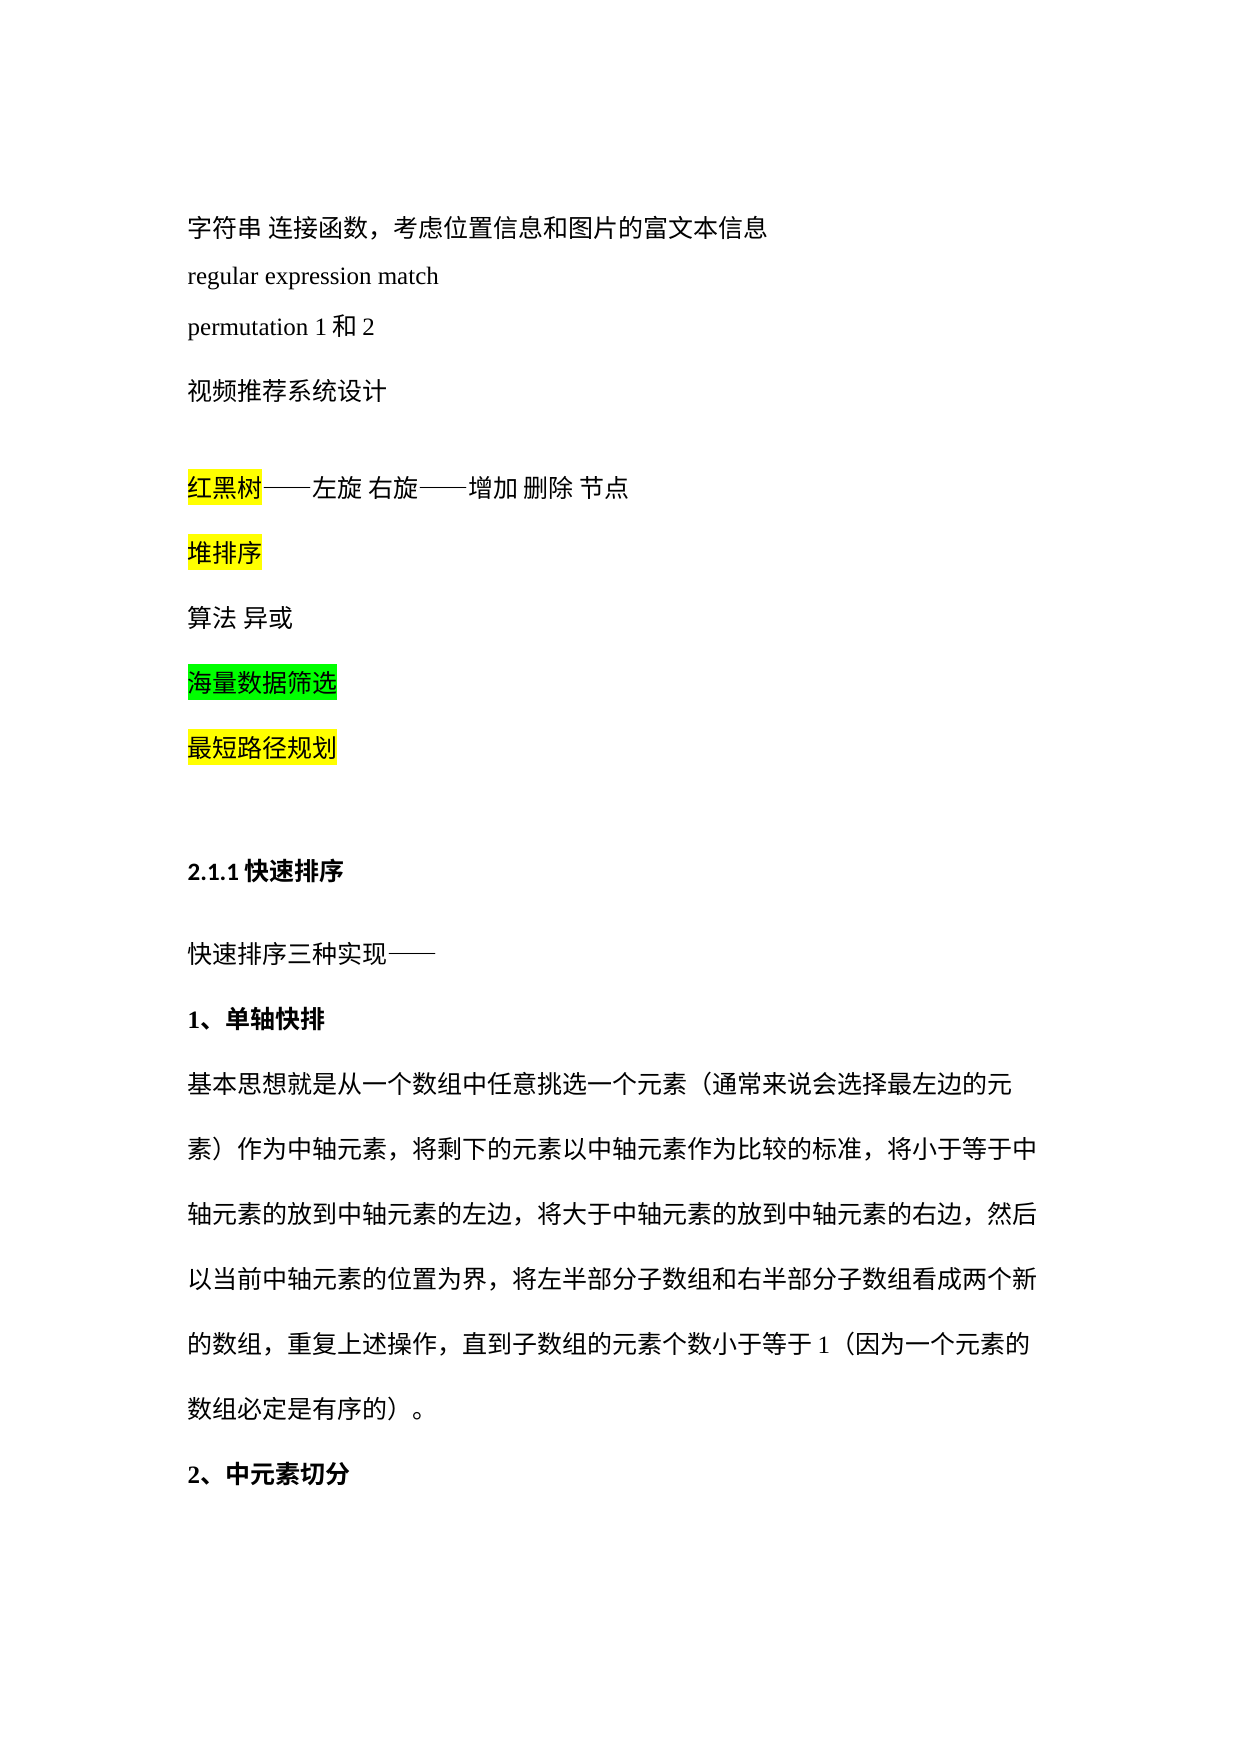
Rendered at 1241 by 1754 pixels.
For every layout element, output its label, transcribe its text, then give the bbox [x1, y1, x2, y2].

text 最短路径规划 [187, 714, 1053, 779]
text 红黑树——左旋 右旋——增加 删除 节点 [187, 454, 1053, 519]
text 算法 异或 [187, 584, 1053, 649]
text 2、中元素切分 [187, 1441, 1053, 1506]
text 视频推荐系统设计 [187, 357, 1053, 422]
text 字符串 连接函数，考虑位置信息和图片的富文本信息 [187, 194, 1053, 259]
text permutation 1和2 [187, 292, 1053, 357]
text 海量数据筛选 [187, 649, 1053, 714]
text 堆排序 [187, 519, 1053, 584]
text 1、单轴快排 [187, 986, 1053, 1051]
text 基本思想就是从一个数组中任意挑选一个元素（通常来说会选择最左边的元素）作为中轴元素，将剩下的元素以中轴元素作为比较的标准，将小于等于中轴元素的放到中轴元素的左边，将大于中轴元素的放到中轴元素的右边，然后以当前中轴元素的位置为界，将左半部分子数组和右半部分子数组看成两个新的数组，重复上述操作，直到子数组的元素个数小于等于1（因为一个元素的数组必定是有序的）。 [187, 1051, 1053, 1441]
text regular expression match [187, 259, 1053, 292]
text 快速排序三种实现—— [187, 921, 1053, 986]
subtitle 2.1.1快速排序 [187, 837, 1053, 902]
